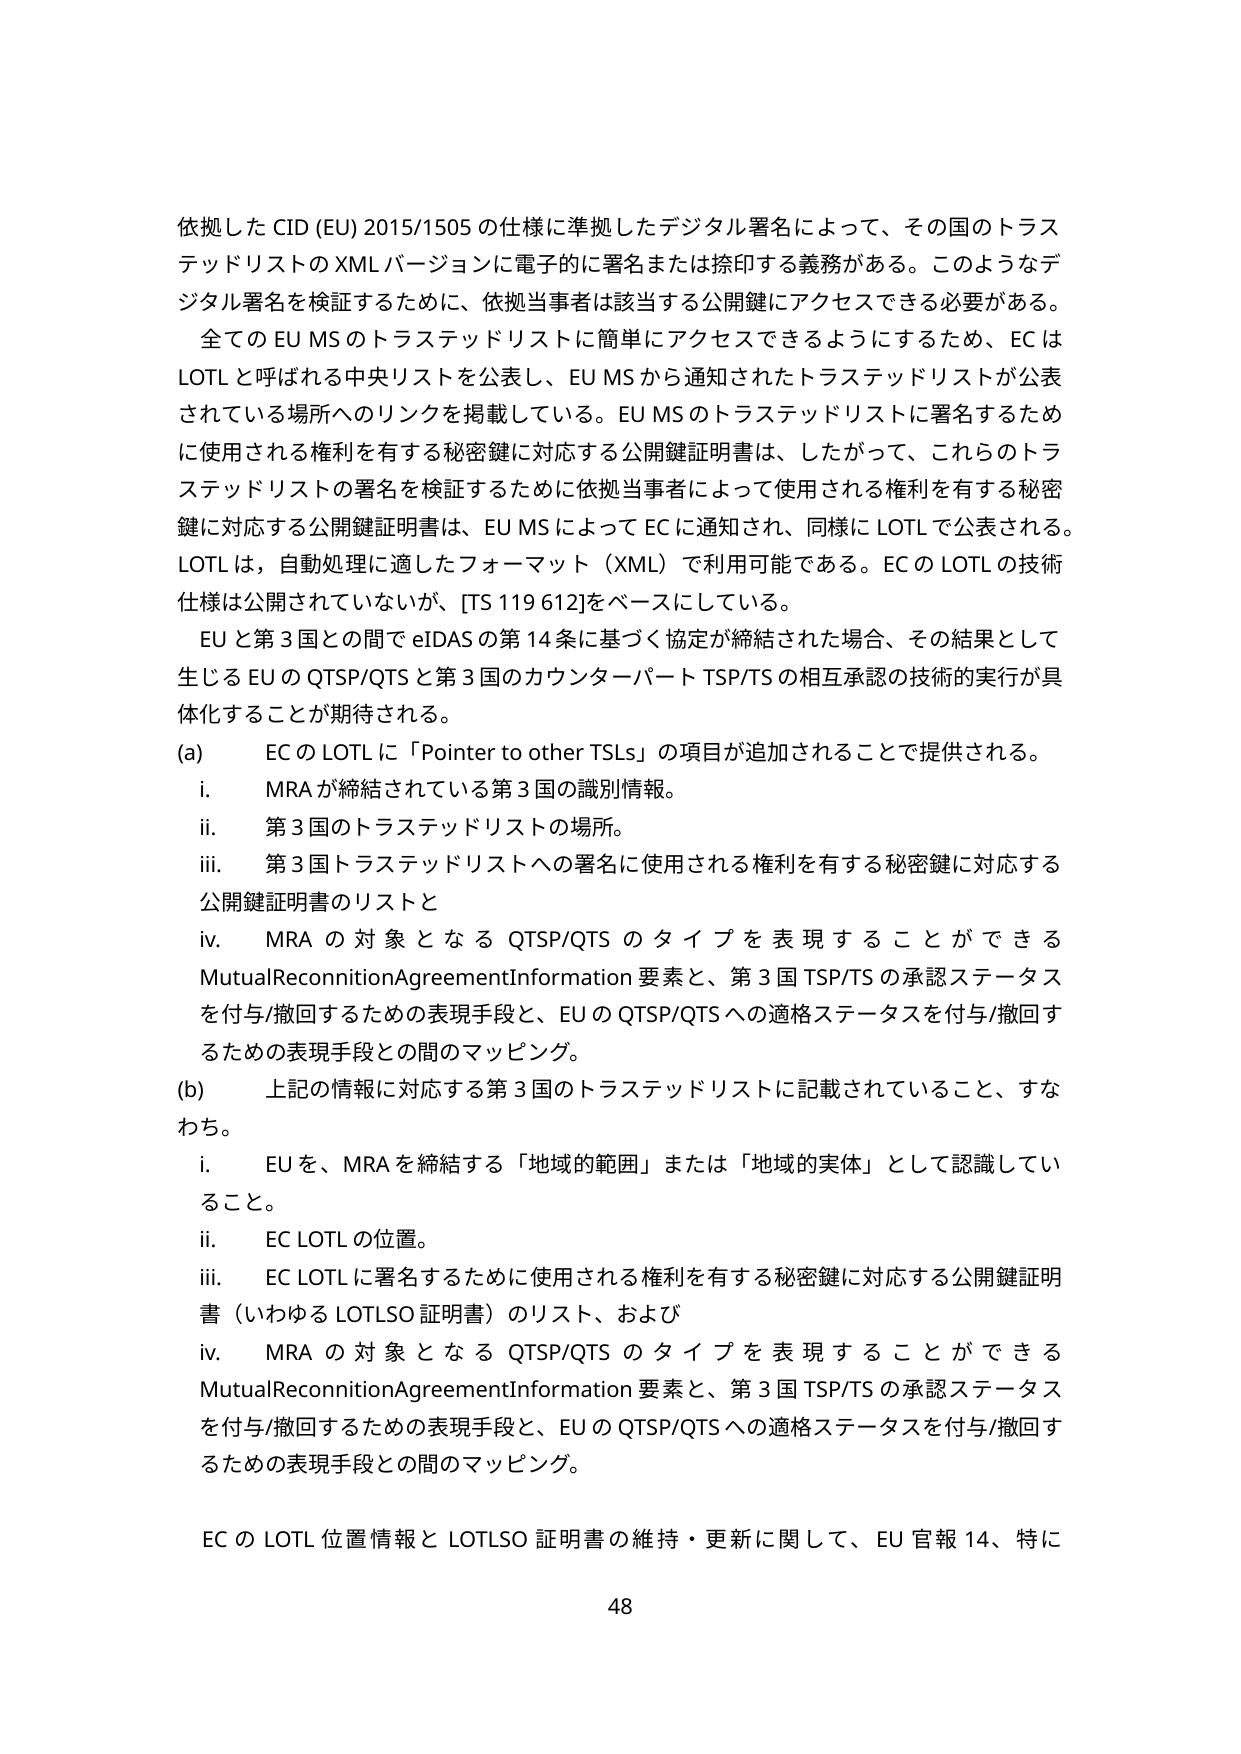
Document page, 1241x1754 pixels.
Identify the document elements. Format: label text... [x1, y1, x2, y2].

text iii. 第3国トラステッドリストへの署名に使用される権利を有する秘密鍵に対応する公開鍵証明書のリストと [199, 844, 1063, 919]
text iv. MRAの対象となるQTSP/QTSのタイプを表現することができるMutualReconnitionAgreementInformation要素と、第3国TSP/TSの承認ステータスを付与/撤回するための表現手段と、EUのQTSP/QTSへの適格ステータスを付与/撤回するための表現手段との間のマッピング。 [199, 1332, 1063, 1482]
text ii. 第3国のトラステッドリストの場所。 [199, 807, 1063, 844]
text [177, 1519, 1063, 1557]
text ii. EC LOTLの位置。 [199, 1219, 1063, 1257]
text iv. MRAの対象となるQTSP/QTSのタイプを表現することができるMutualReconnitionAgreementInformation要素と、第3国TSP/TSの承認ステータスを付与/撤回するための表現手段と、EUのQTSP/QTSへの適格ステータスを付与/撤回するための表現手段との間のマッピング。 [199, 919, 1063, 1069]
text i. EUを、MRAを締結する「地域的範囲」または「地域的実体」として認識していること。 [199, 1144, 1063, 1219]
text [177, 207, 1063, 319]
text iii. EC LOTLに署名するために使用される権利を有する秘密鍵に対応する公開鍵証明書（いわゆるLOTLSO証明書）のリスト、および [199, 1257, 1063, 1332]
text (b) 上記の情報に対応する第3国のトラステッドリストに記載されていること、すなわち。 [177, 1069, 1063, 1144]
text EUと第3国との間でeIDASの第14条に基づく協定が締結された場合、その結果として生じるEUのQTSP/QTSと第3国のカウンターパートTSP/TSの相互承認の技術的実行が具体化することが期待される。 [177, 619, 1063, 732]
text i. MRAが締結されている第3国の識別情報。 [199, 769, 1063, 807]
text (a) ECのLOTLに「Pointer to other TSLs」の項目が追加されることで提供される。 [177, 732, 1063, 769]
text 全てのEU MSのトラステッドリストに簡単にアクセスできるようにするため、ECはLOTLと呼ばれる中央リストを公表し、EU MSから通知されたトラステッドリストが公表されている場所へのリンクを掲載している。EU MSのトラステッドリストに署名するために使用される権利を有する秘密鍵に対応する公開鍵証明書は、したがって、これらのトラステッドリストの署名を検証するために依拠当事者によって使用される権利を有する秘密鍵に対応する公開鍵証明書は、EU MSによってECに通知され、同様にLOTLで公表される。LOTLは，自動処理に適したフォーマット（XML）で利用可能である。ECのLOTLの技術仕様は公開されていないが、[TS 119 612]をベースにしている。 [177, 319, 1063, 619]
